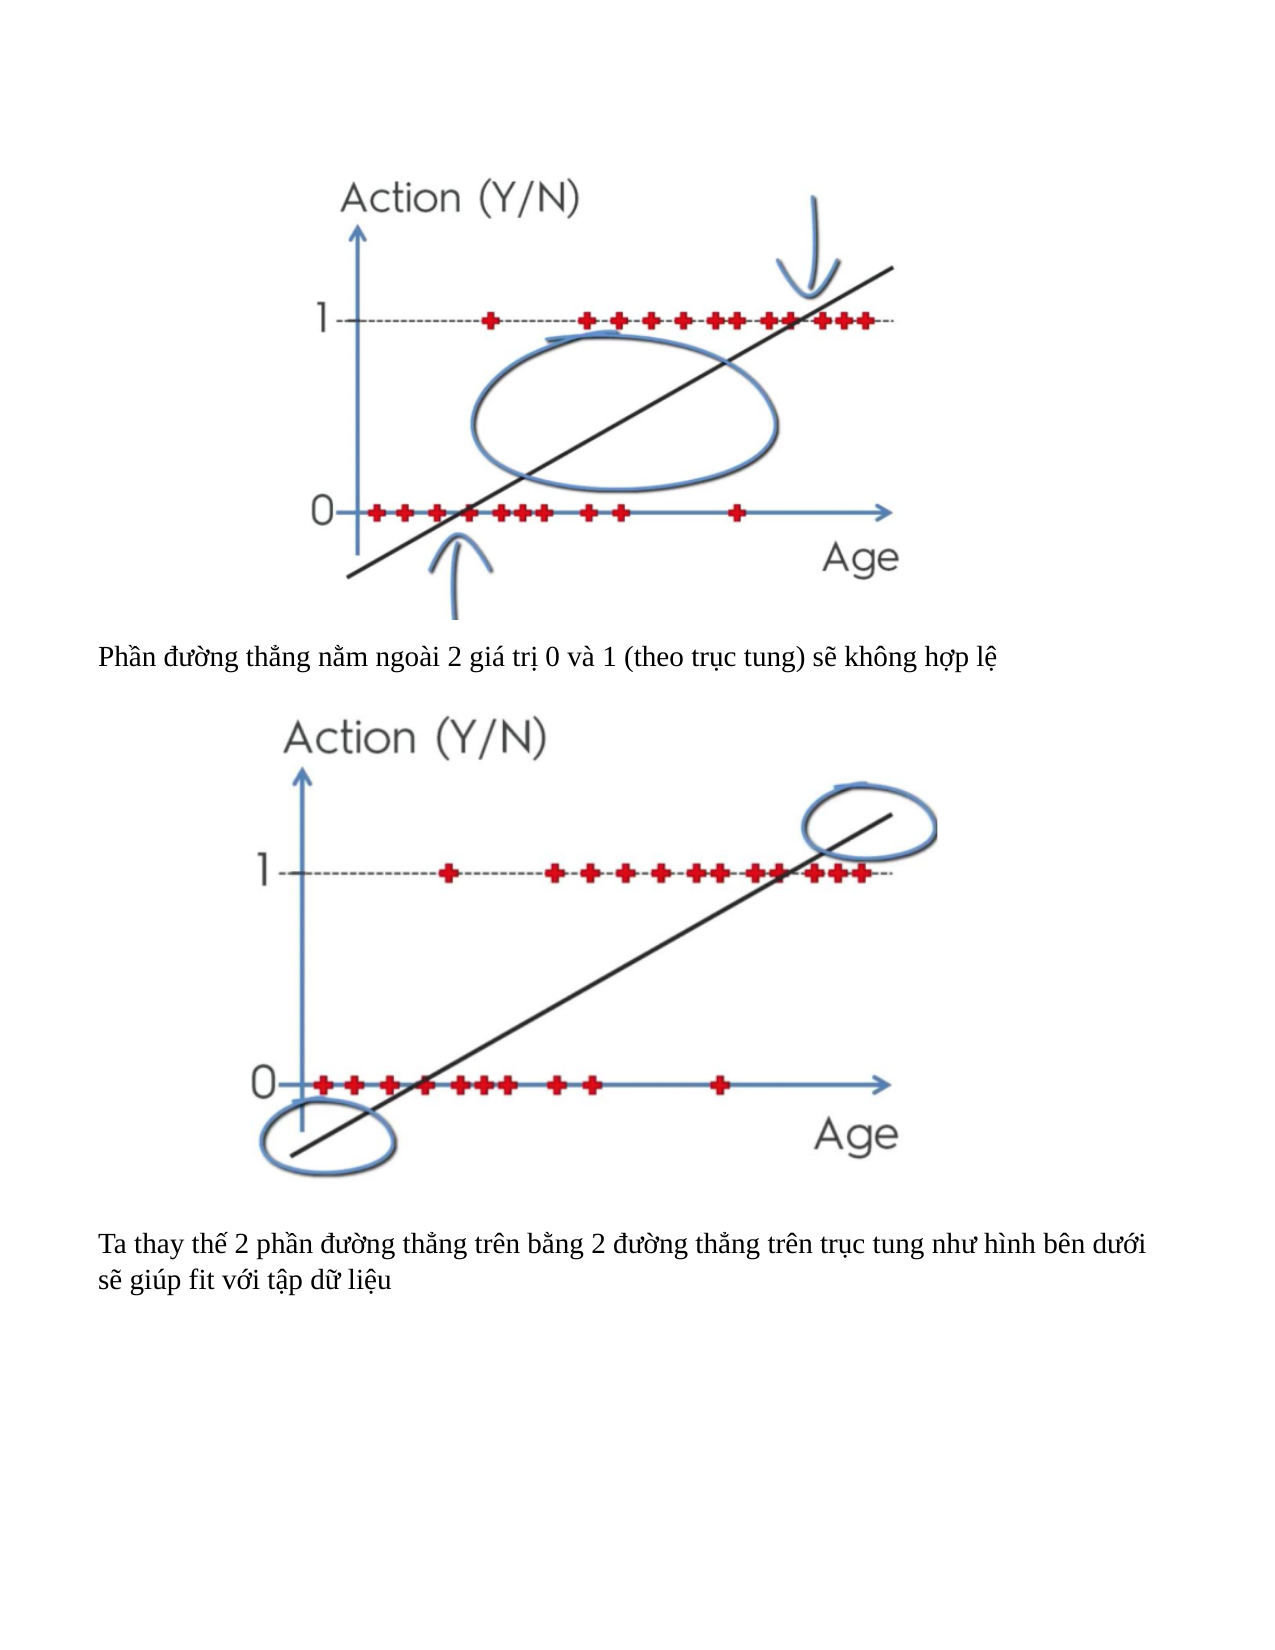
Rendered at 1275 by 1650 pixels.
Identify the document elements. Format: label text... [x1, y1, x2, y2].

picture [230, 692, 1020, 1207]
text Ta thay thế 2 phần đường thẳng trên bằng 2 đường thẳng trên trục tung như hình bên dưới sẽ giúp fit với tập dữ liệu [98, 1226, 1152, 1296]
text Phần đường thẳng nằm ngoài 2 giá trị 0 và 1 (theo trục tung) sẽ không hợp lệ [98, 639, 1152, 673]
picture [295, 156, 955, 620]
